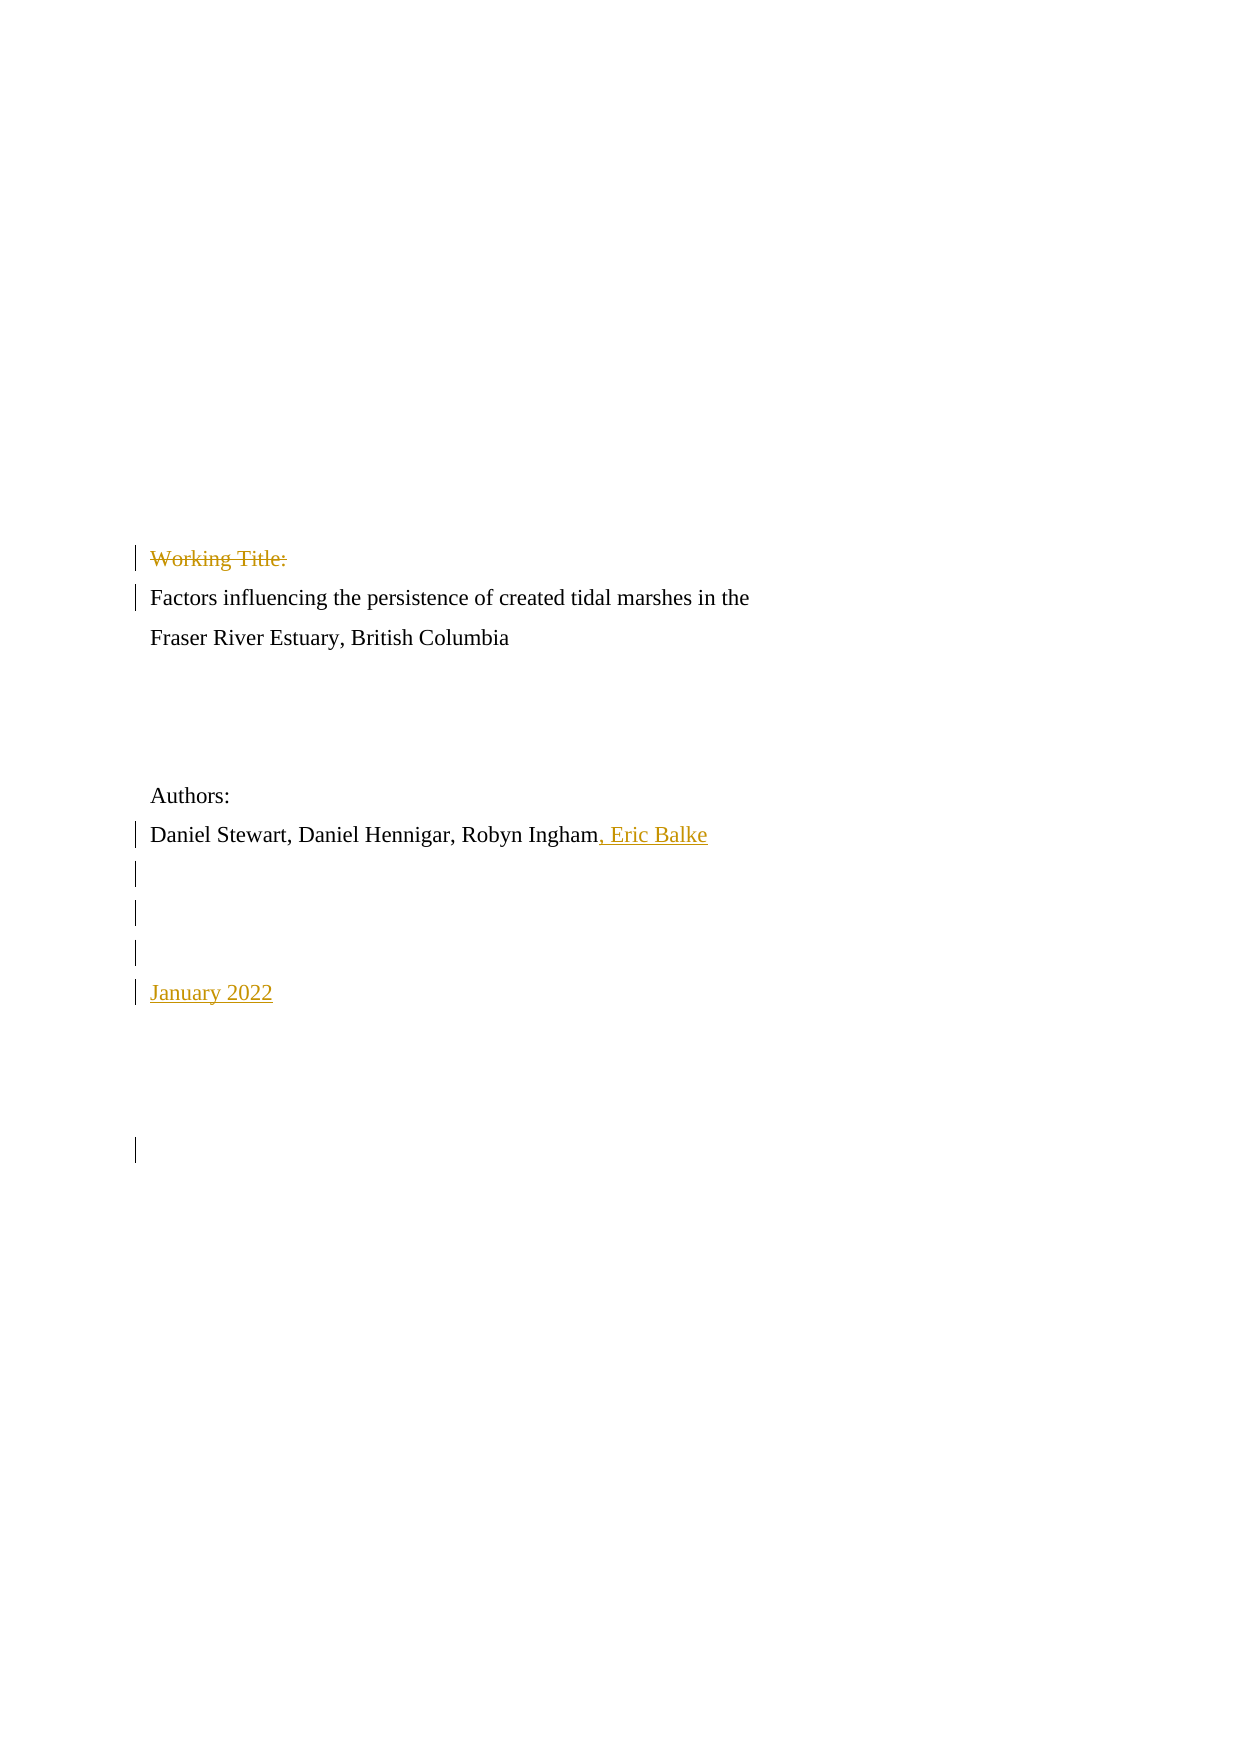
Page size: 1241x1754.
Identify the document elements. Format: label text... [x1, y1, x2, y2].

text Fraser River Estuary, British Columbia [150, 624, 1090, 650]
text Factors influencing the persistence of created tidal marshes in the [150, 584, 1090, 611]
text Authors: [150, 782, 1090, 808]
text Daniel Stewart, Daniel Hennigar, Robyn Ingham [150, 821, 1090, 847]
